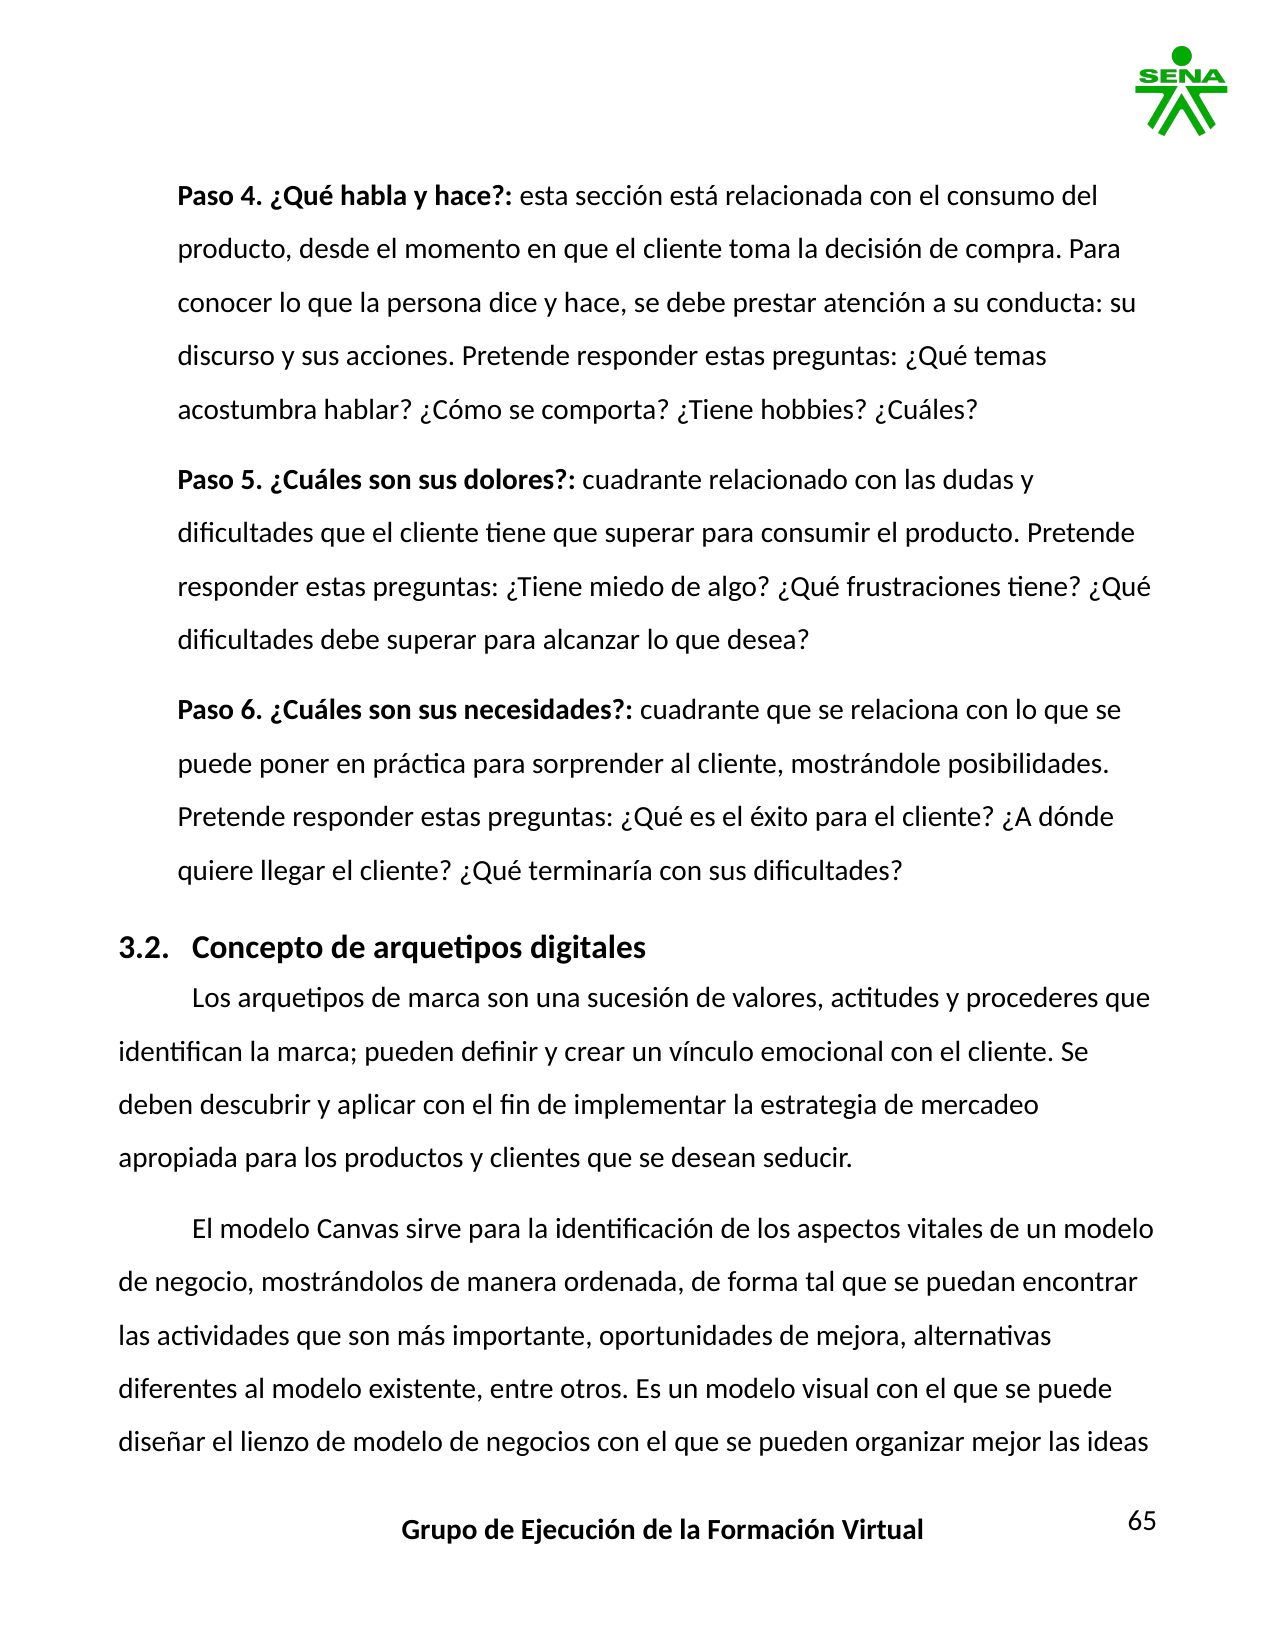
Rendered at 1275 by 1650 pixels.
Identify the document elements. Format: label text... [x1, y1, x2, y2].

picture [1135, 46, 1228, 136]
text Paso 5. ¿Cuáles son sus dolores?: cuadrante relacionado con las dudas y dificultades que el cliente tiene que superar para consumir el producto. Pretende responder estas preguntas: ¿Tiene miedo de algo? ¿Qué frustraciones tiene? ¿Qué dificultades debe superar para alcanzar lo que desea? [177, 461, 1157, 657]
subtitle Concepto de arquetipos digitales [118, 926, 1157, 967]
text Los arquetipos de marca son una sucesión de valores, actitudes y procederes que identifican la marca; pueden definir y crear un vínculo emocional con el cliente. Se deben descubrir y aplicar con el fin de implementar la estrategia de mercadeo apropiada para los productos y clientes que se desean seducir. [118, 979, 1157, 1175]
text Paso 4. ¿Qué habla y hace?: esta sección está relacionada con el consumo del producto, desde el momento en que el cliente toma la decisión de compra. Para conocer lo que la persona dice y hace, se debe prestar atención a su conducta: su discurso y sus acciones. Pretende responder estas preguntas: ¿Qué temas acostumbra hablar? ¿Cómo se comporta? ¿Tiene hobbies? ¿Cuáles? [177, 177, 1157, 427]
text Paso 6. ¿Cuáles son sus necesidades?: cuadrante que se relaciona con lo que se puede poner en práctica para sorprender al cliente, mostrándole posibilidades. Pretende responder estas preguntas: ¿Qué es el éxito para el cliente? ¿A dónde quiere llegar el cliente? ¿Qué terminaría con sus dificultades? [177, 691, 1157, 887]
